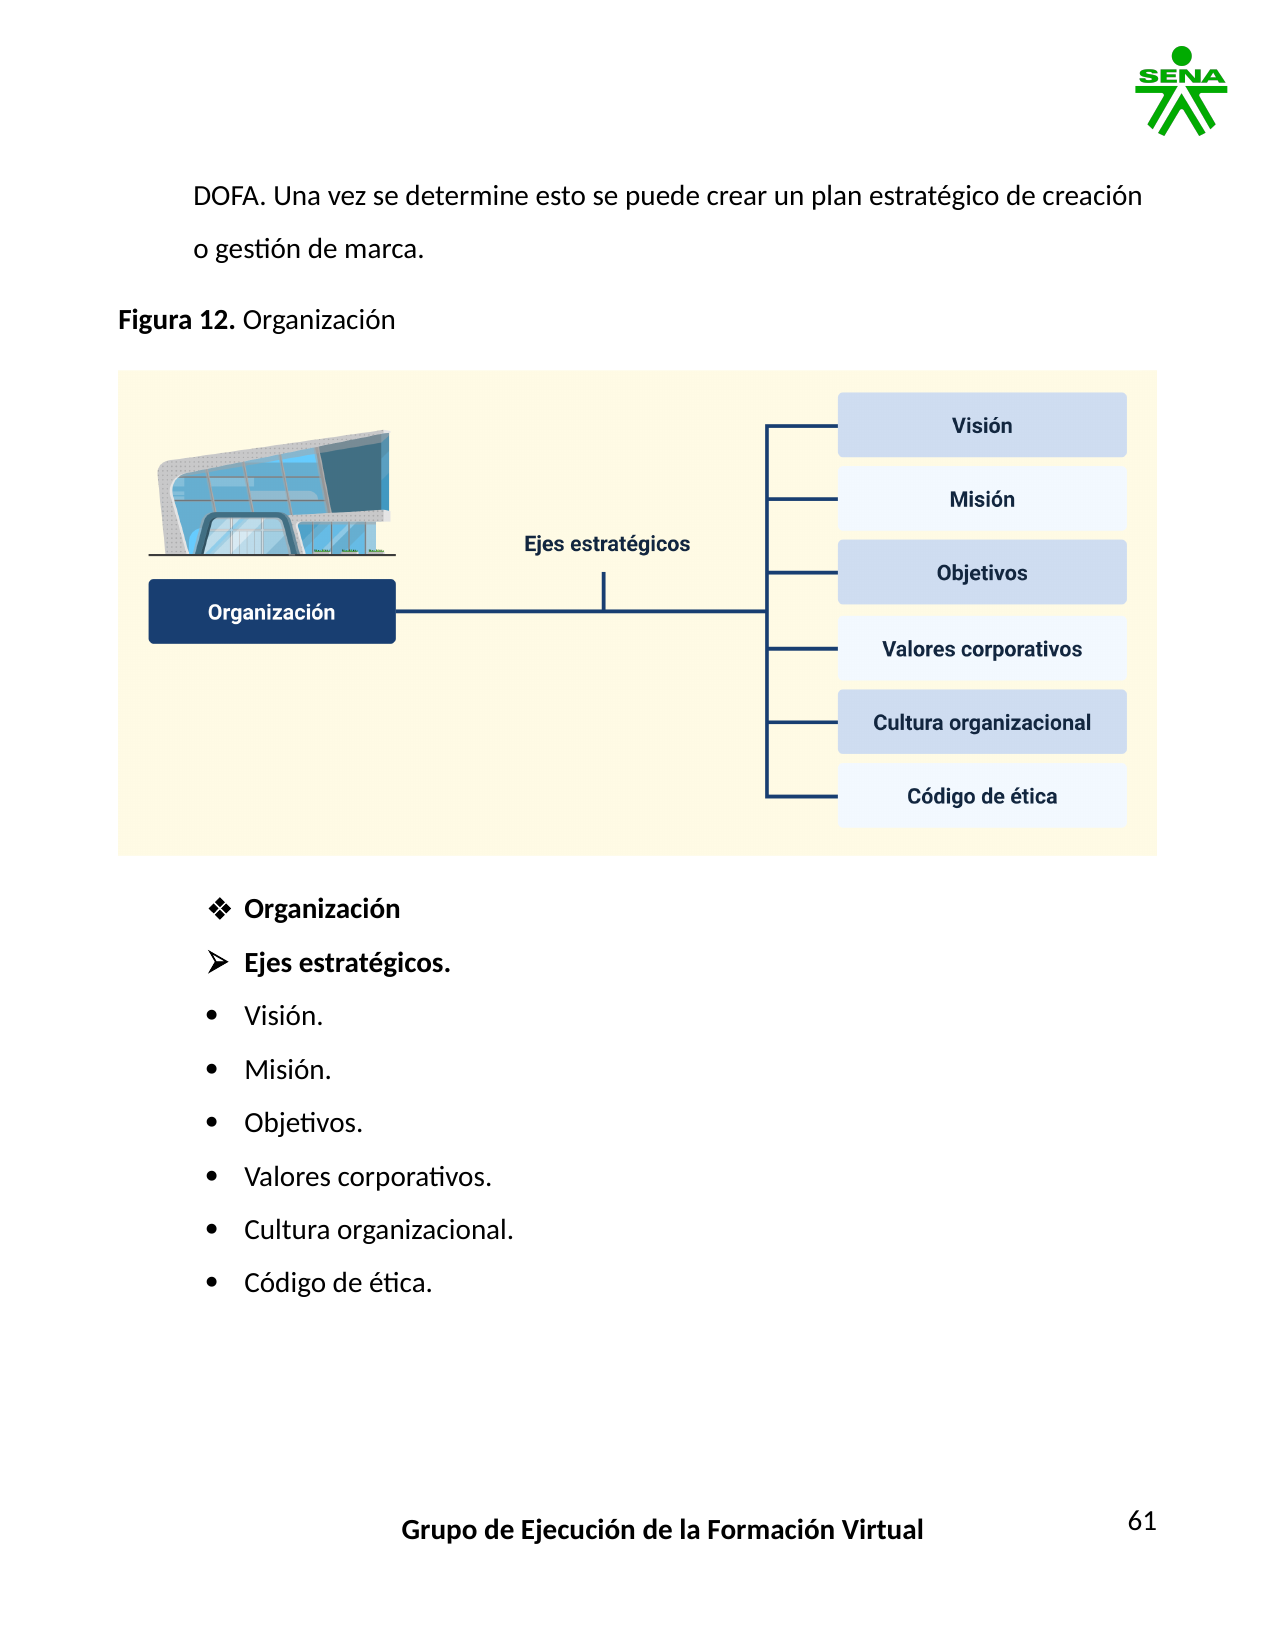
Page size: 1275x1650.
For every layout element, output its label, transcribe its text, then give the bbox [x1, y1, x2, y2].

list Visión. [207, 997, 1157, 1033]
list Valores corporativos. [207, 1158, 1157, 1193]
picture [118, 370, 1157, 856]
list Objetivos. [207, 1104, 1157, 1140]
list Misión. [207, 1051, 1157, 1086]
text Figura 12. Organización [118, 301, 1157, 336]
list Organización [207, 891, 1157, 926]
picture [1135, 46, 1228, 136]
list Cultura organizacional. [207, 1211, 1157, 1247]
list Código de ética. [207, 1264, 1157, 1300]
list Ejes estratégicos. [207, 944, 1157, 979]
